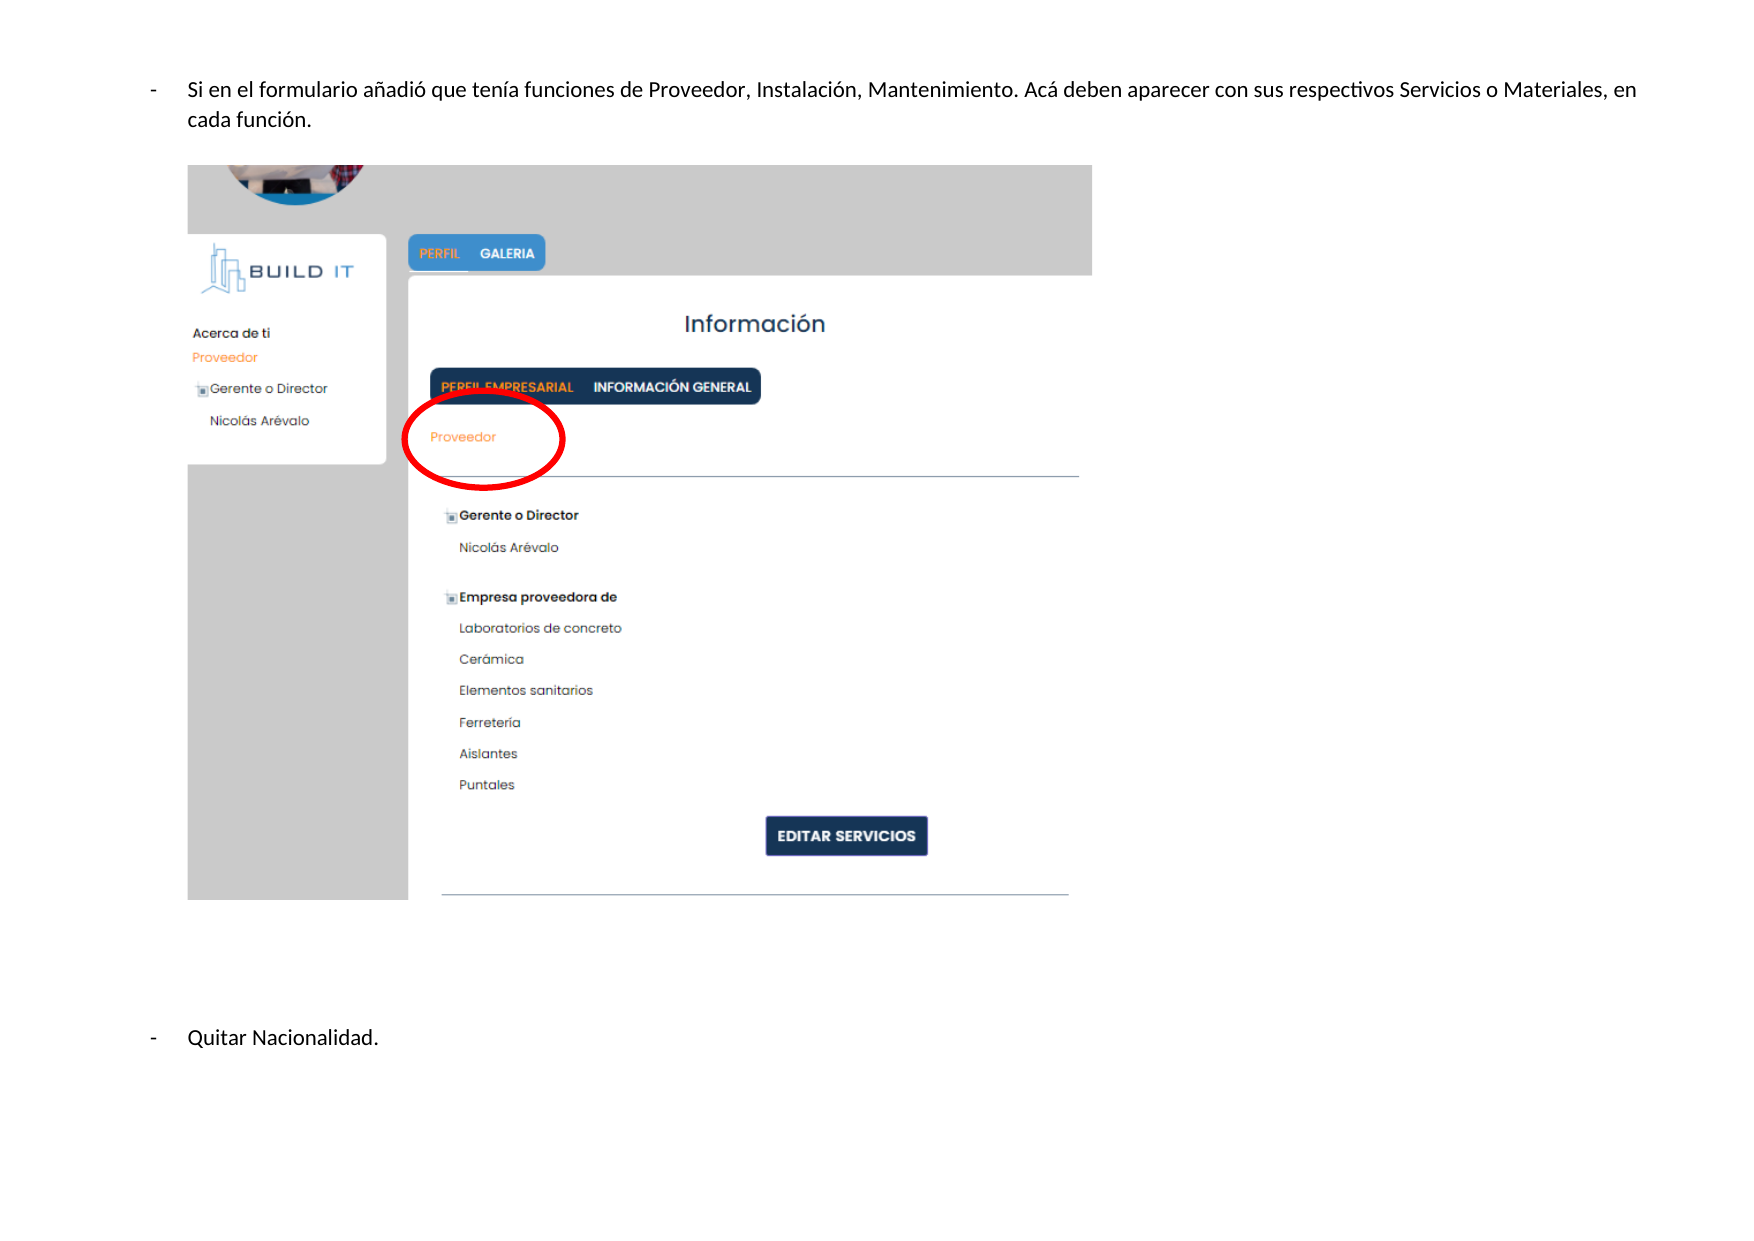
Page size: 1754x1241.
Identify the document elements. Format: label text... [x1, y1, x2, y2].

list Quitar Nacionalidad. [150, 1023, 1679, 1051]
list Si en el formulario añadió que tenía funciones de Proveedor, Instalación, Mantenimiento. Acá deben aparecer con sus respectivos Servicios o Materiales, en cada función. [150, 75, 1679, 133]
